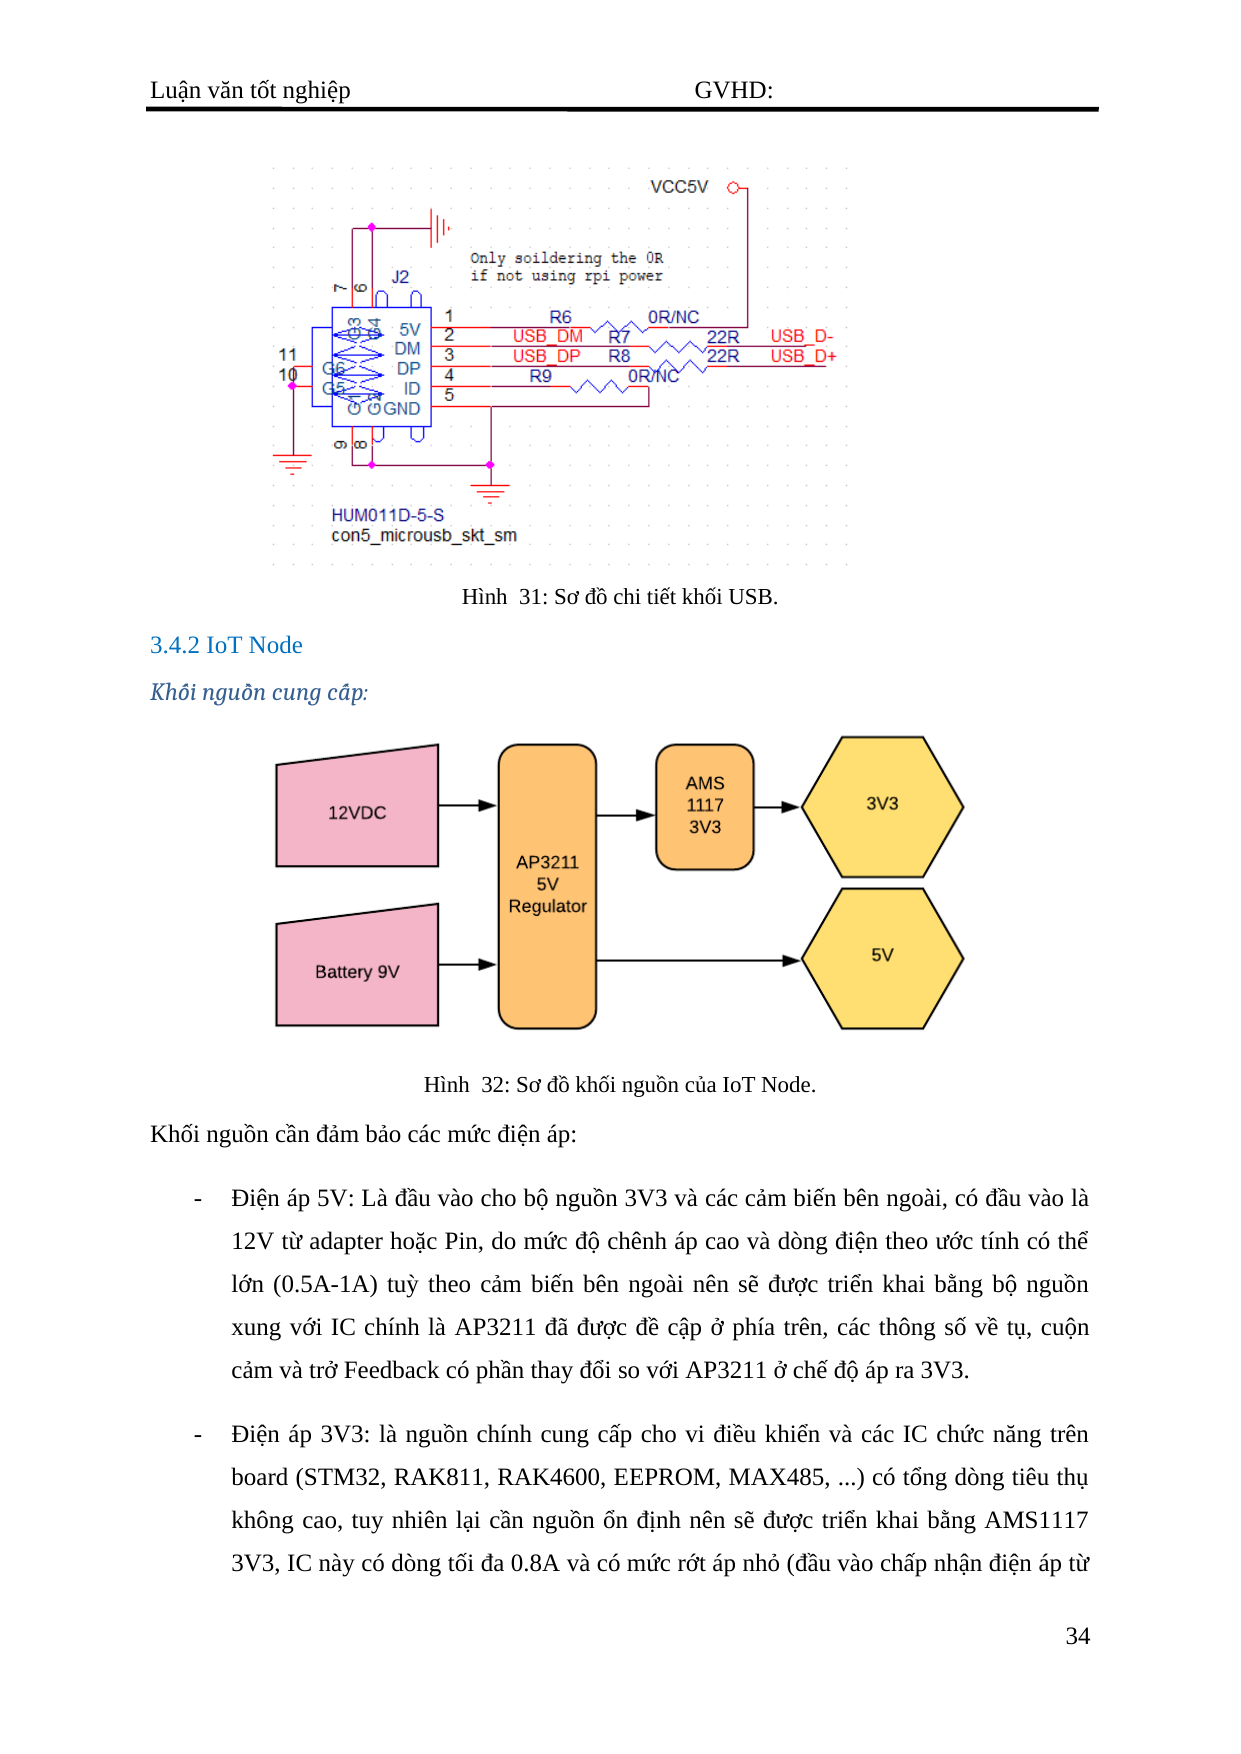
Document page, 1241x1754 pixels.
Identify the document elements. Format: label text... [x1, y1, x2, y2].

list Khối nguồn cần đảm bảo các mức điện áp: [150, 1119, 1090, 1147]
text Hình 31: Sơ đồ chi tiết khối USB. [150, 583, 1090, 609]
list Điện áp 5V: Là đầu vào cho bộ nguồn 3V3 và các cảm biến bên ngoài, có đầu vào là 12V từ adapter hoặc Pin, do mức độ chênh áp cao và dòng điện theo ước tính có thể lớn (0.5A-1A) tuỳ theo cảm biến bên ngoài nên sẽ được triển khai bằng bộ nguồn xung với IC chính là AP3211 đã được đề cập ở phía trên, các thông số về tụ, cuộn cảm và trở Feedback có phần thay đổi so với AP3211 ở chế độ áp ra 3V3. [194, 1183, 1090, 1384]
subtitle 3.4.2 IoT Node [150, 630, 1090, 659]
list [194, 1419, 1090, 1577]
subtitle Khối nguồn cung cấp: [150, 678, 1090, 706]
picture [220, 733, 1020, 1037]
text Hình 32: Sơ đồ khối nguồn của IoT Node. [150, 1071, 1090, 1098]
picture [268, 150, 861, 569]
